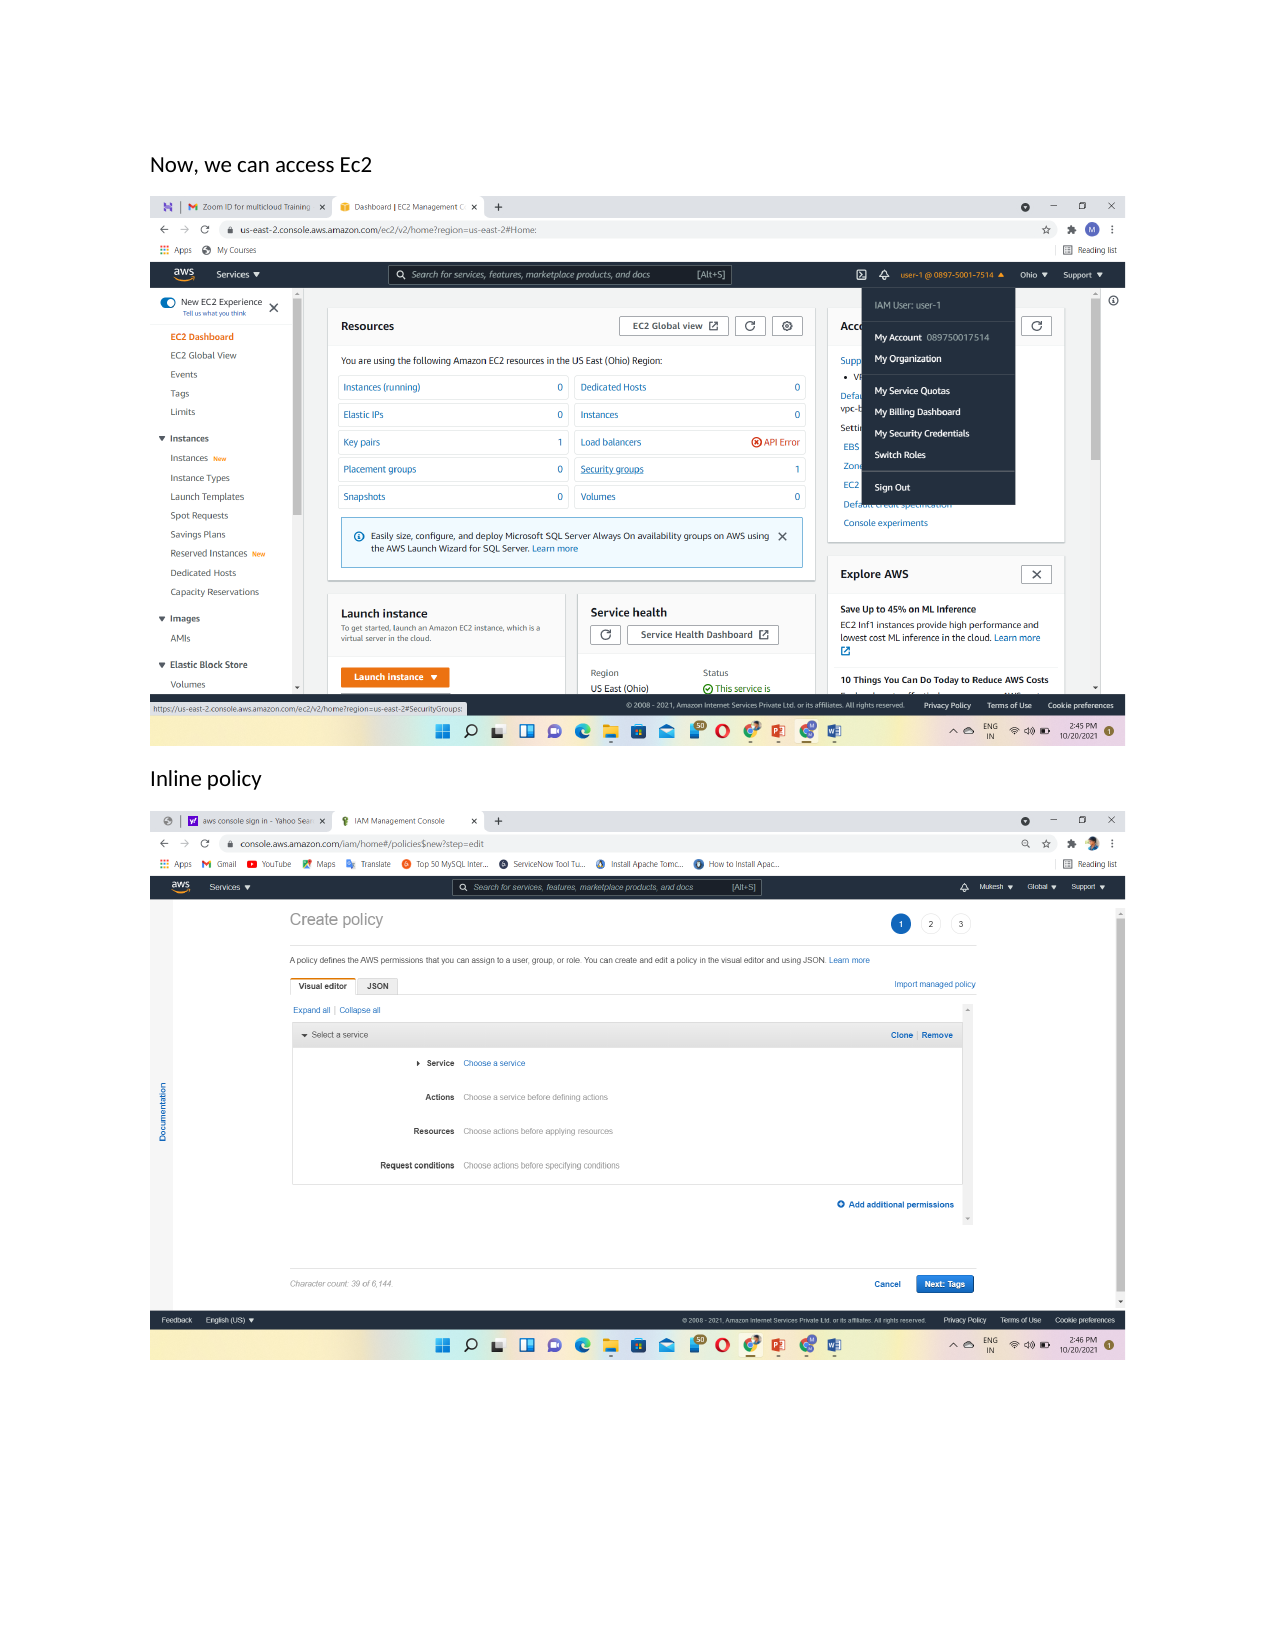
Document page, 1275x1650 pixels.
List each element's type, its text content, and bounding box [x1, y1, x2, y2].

picture [150, 196, 1125, 746]
picture [150, 811, 1125, 1360]
text Now, we can access Ec2 [150, 150, 1125, 178]
text Inline policy [150, 764, 1125, 792]
